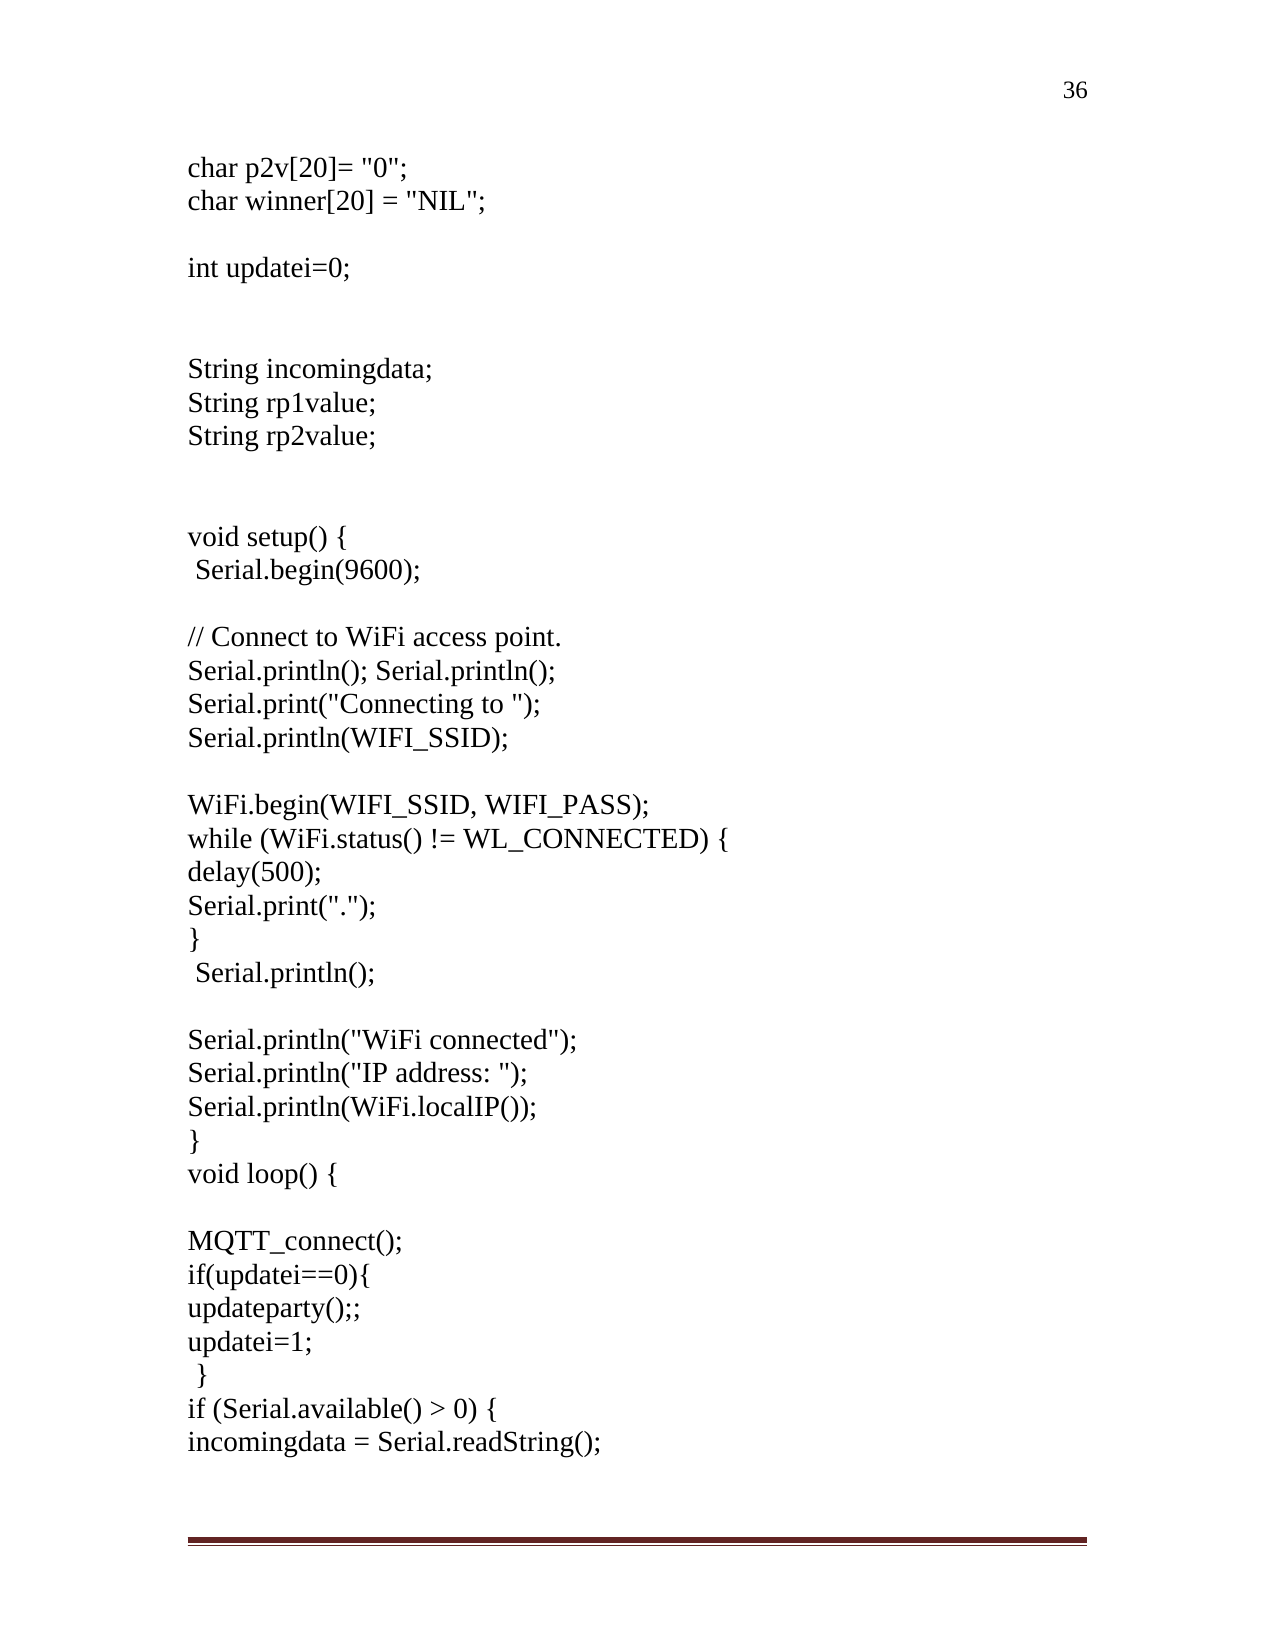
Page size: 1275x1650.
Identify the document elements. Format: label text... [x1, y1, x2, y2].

text } [187, 1357, 1087, 1391]
text Serial.println(); [187, 955, 1087, 988]
text char p2v[20]= "0"; [187, 150, 1087, 183]
text String rp2value; [187, 418, 1087, 452]
text Serial.print("Connecting to "); [187, 687, 1087, 720]
text Serial.println("IP address: "); [187, 1056, 1087, 1089]
text Serial.println(WiFi.localIP()); [187, 1089, 1087, 1123]
text while (WiFi.status() != WL_CONNECTED) { [187, 821, 1087, 854]
text MQTT_connect(); [187, 1223, 1087, 1257]
text // Connect to WiFi access point. [187, 619, 1087, 653]
text Serial.println(WIFI_SSID); [187, 720, 1087, 754]
text char winner[20] = "NIL"; [187, 183, 1087, 217]
text Serial.begin(9600); [187, 552, 1087, 586]
text if (Serial.available() > 0) { [187, 1391, 1087, 1424]
text void setup() { [187, 519, 1087, 552]
text WiFi.begin(WIFI_SSID, WIFI_PASS); [187, 787, 1087, 821]
text void loop() { [187, 1156, 1087, 1190]
text int updatei=0; [187, 251, 1087, 284]
text String rp1value; [187, 385, 1087, 418]
text } [187, 921, 1087, 955]
text updateparty();; [187, 1290, 1087, 1324]
text if(updatei==0){ [187, 1257, 1087, 1290]
text updatei=1; [187, 1324, 1087, 1357]
text Serial.print("."); [187, 888, 1087, 921]
text } [187, 1123, 1087, 1156]
text incomingdata = Serial.readString(); [187, 1424, 1087, 1458]
text Serial.println("WiFi connected"); [187, 1022, 1087, 1056]
text String incomingdata; [187, 351, 1087, 385]
text delay(500); [187, 854, 1087, 888]
text Serial.println(); Serial.println(); [187, 653, 1087, 687]
